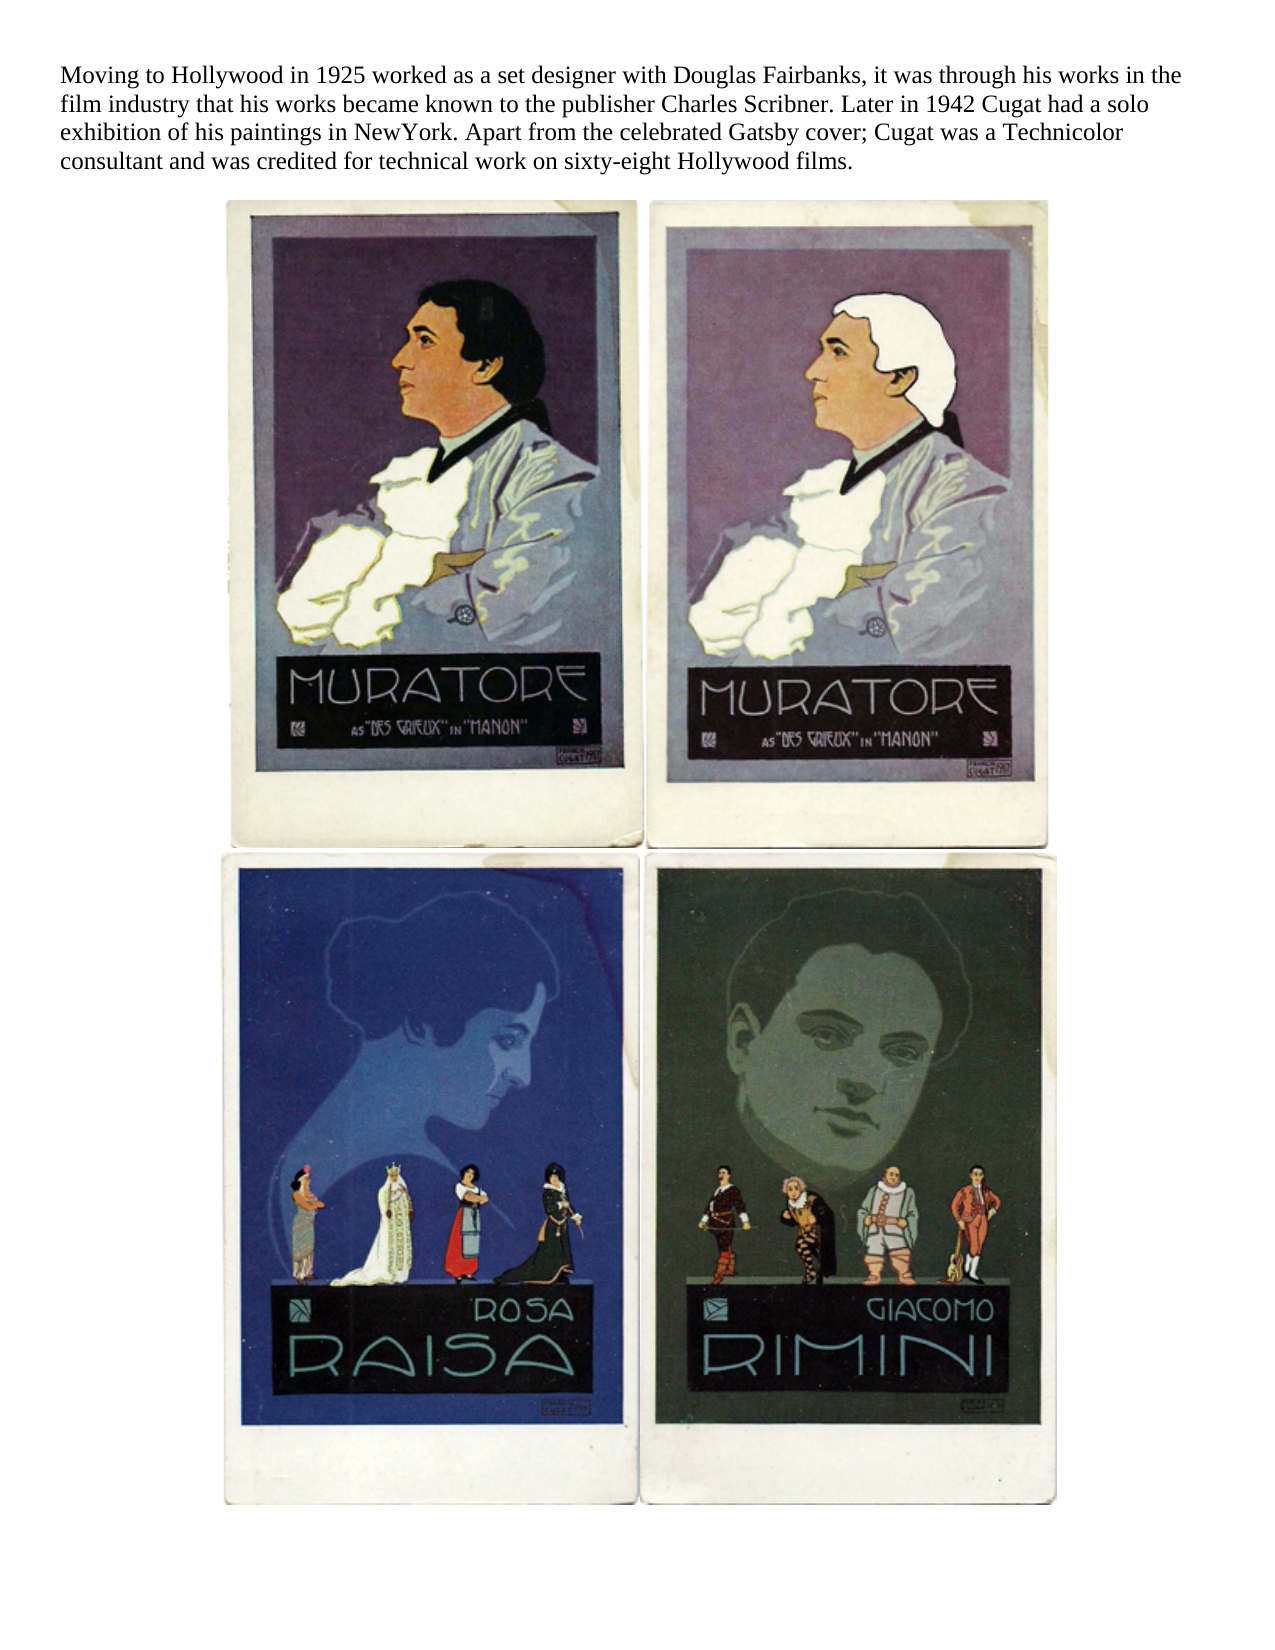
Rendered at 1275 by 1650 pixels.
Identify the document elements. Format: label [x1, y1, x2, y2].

picture [218, 200, 1057, 1505]
text [60, 60, 1215, 175]
